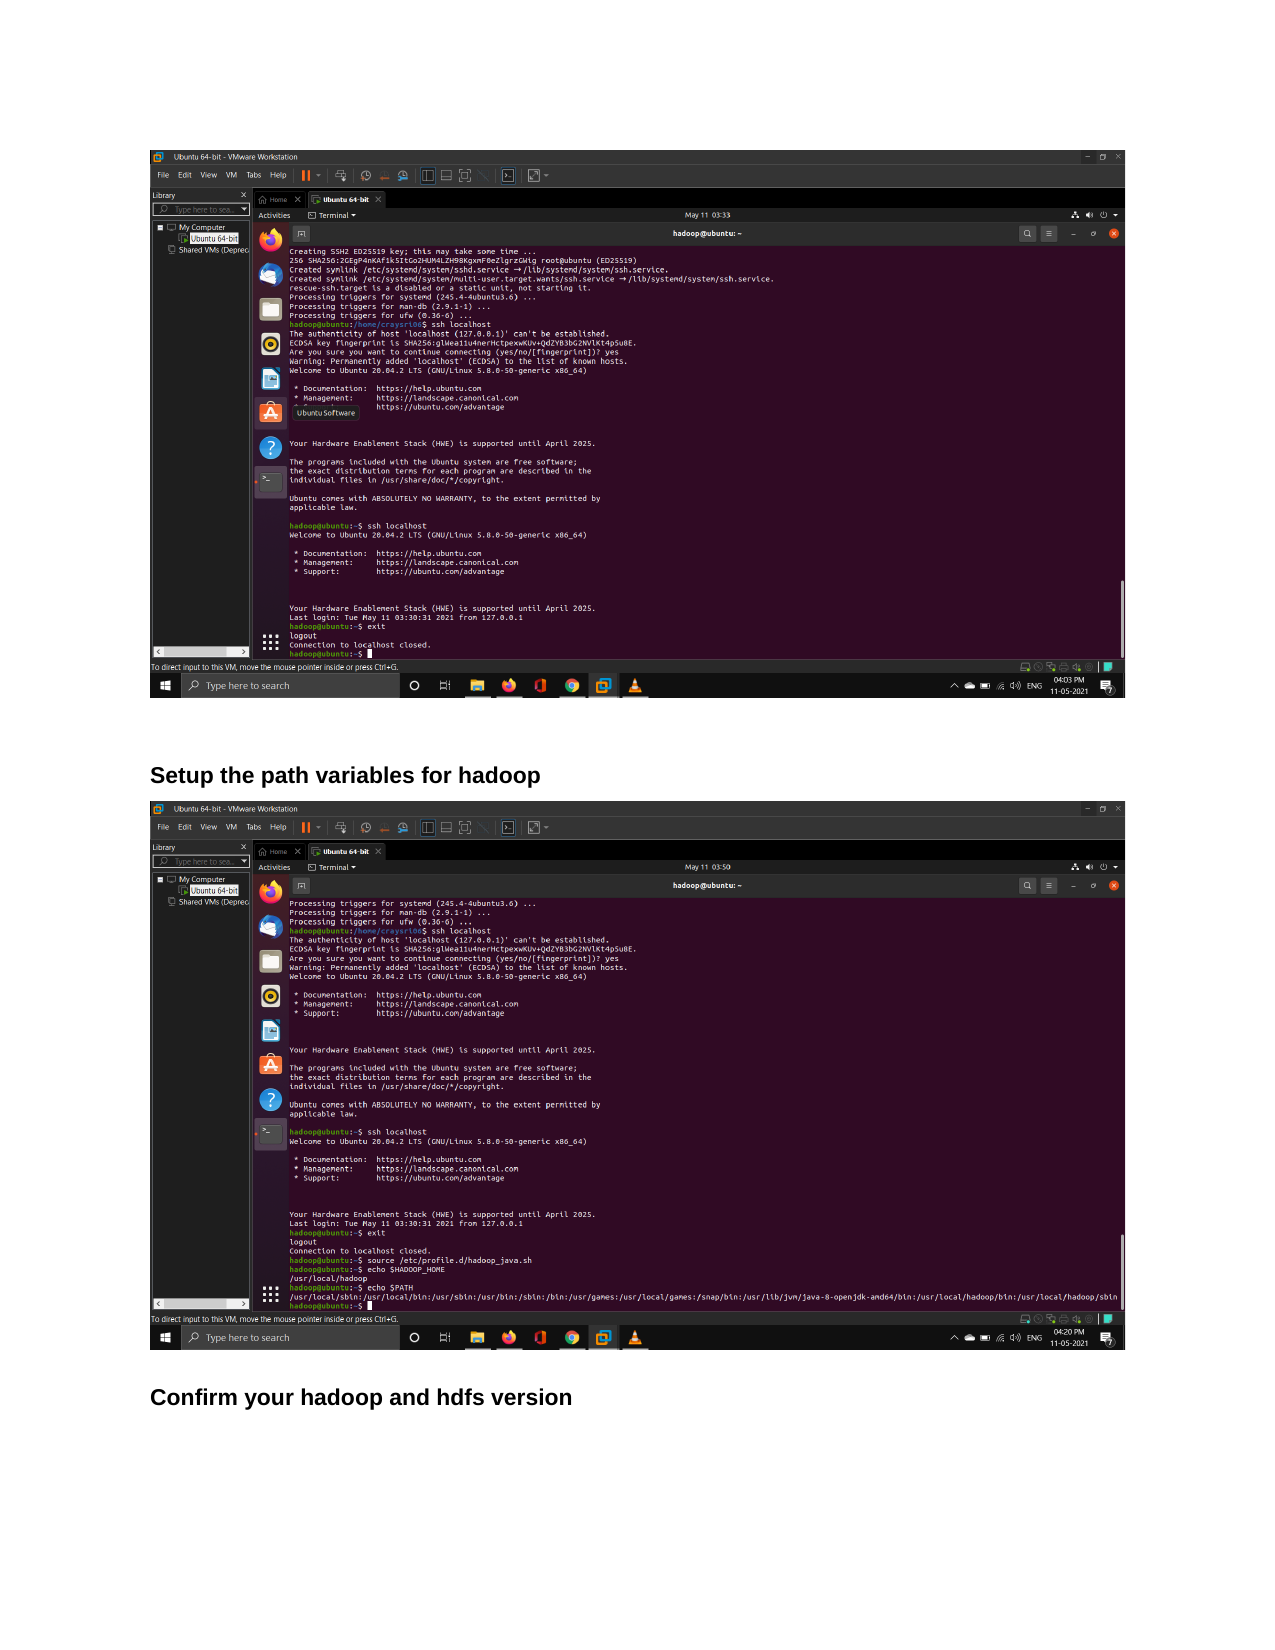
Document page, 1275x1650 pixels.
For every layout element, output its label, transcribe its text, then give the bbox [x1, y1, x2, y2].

text Setup the path variables for hadoop [150, 762, 1125, 788]
picture [150, 150, 1125, 698]
text Confirm your hadoop and hdfs version [150, 1384, 1125, 1410]
picture [150, 801, 1125, 1350]
